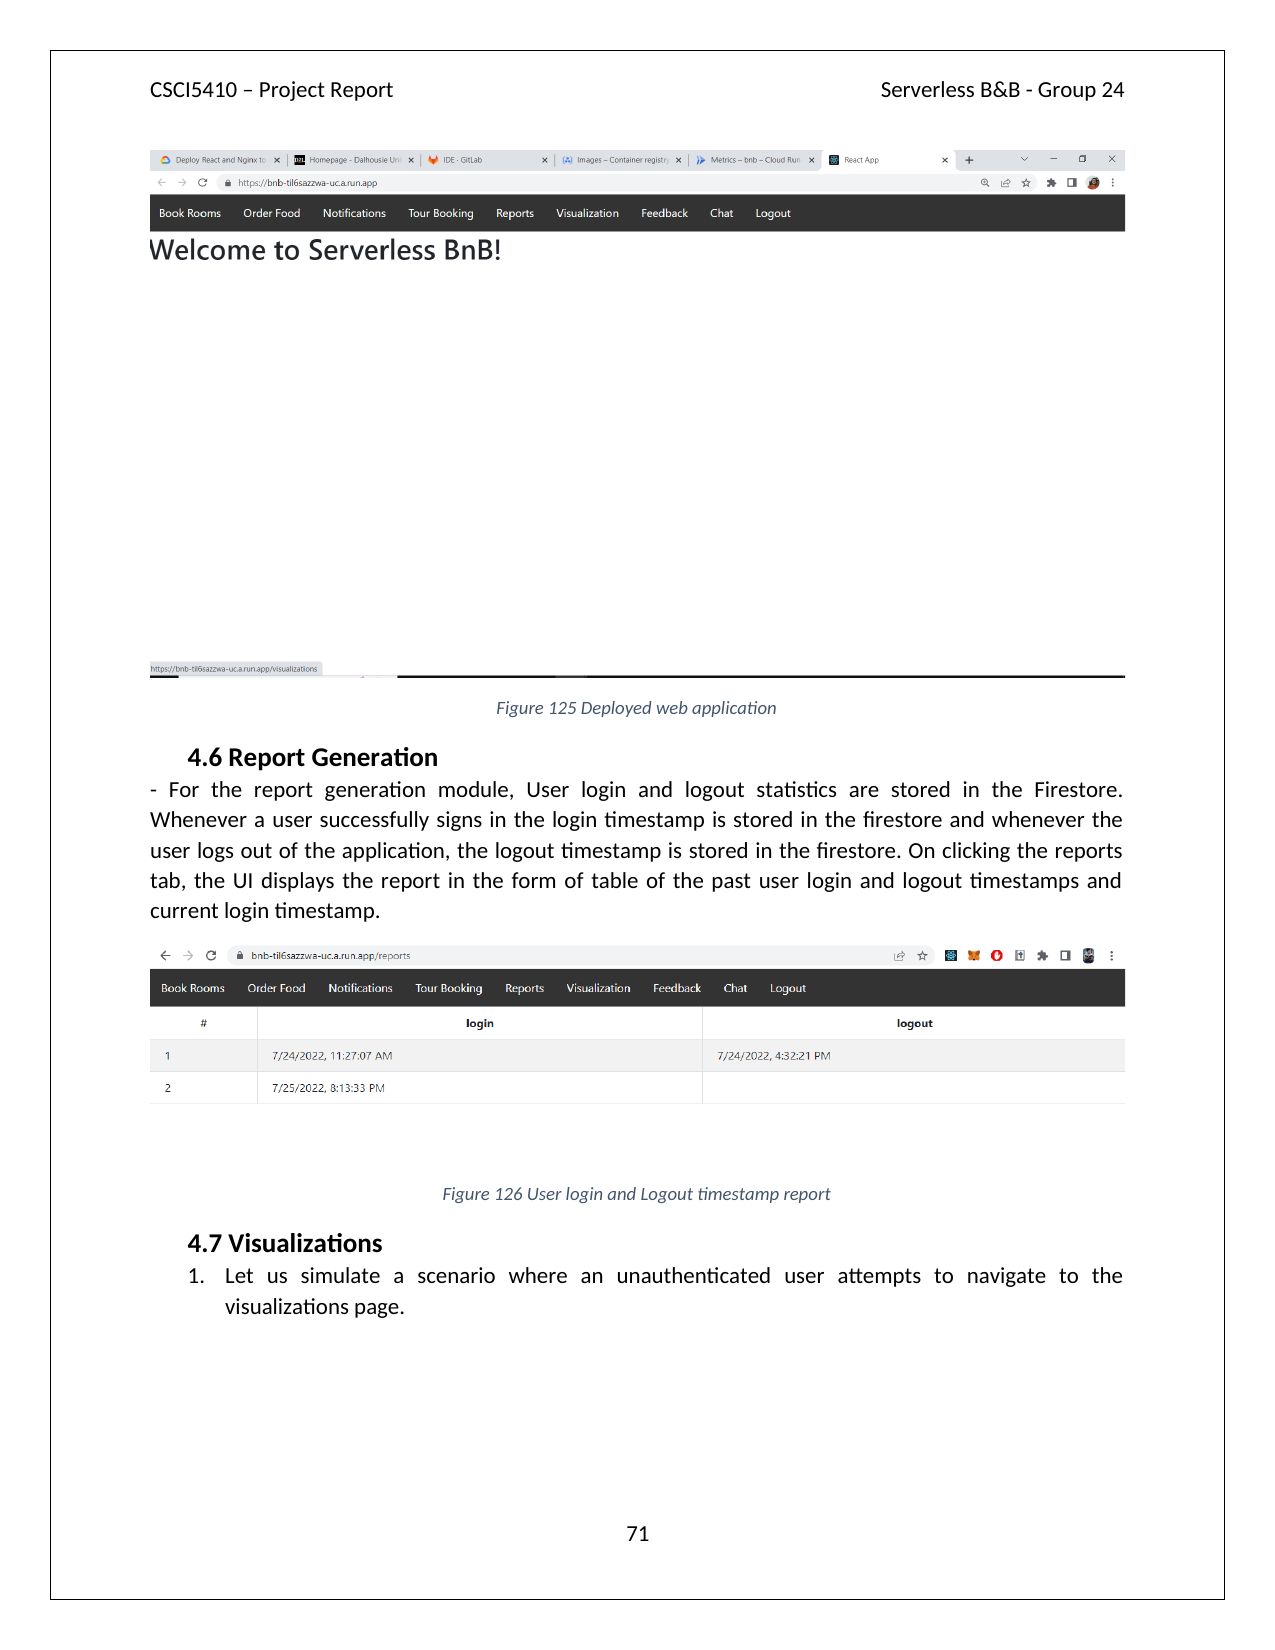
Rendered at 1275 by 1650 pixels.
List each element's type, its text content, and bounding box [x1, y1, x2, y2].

text - For the report generation module, User login and logout statistics are stored in the Firestore. Whenever a user successfully signs in the login timestamp is stored in the firestore and whenever the user logs out of the application, the logout timestamp is stored in the firestore. On clicking the reports tab, the UI displays the report in the form of table of the past user login and logout timestamps and current login timestamp. [150, 775, 1125, 924]
list Let us simulate a scenario where an unauthenticated user attempts to navigate to the visualizations page. [187, 1262, 1125, 1320]
subtitle 4.7 Visualizations [187, 1226, 1125, 1259]
text Figure 125 Deployed web application [150, 696, 1125, 719]
subtitle 4.6 Report Generation [187, 740, 1125, 773]
picture [150, 150, 1125, 678]
picture [150, 943, 1125, 1164]
text Figure 126 User login and Logout timestamp report [150, 1182, 1125, 1205]
